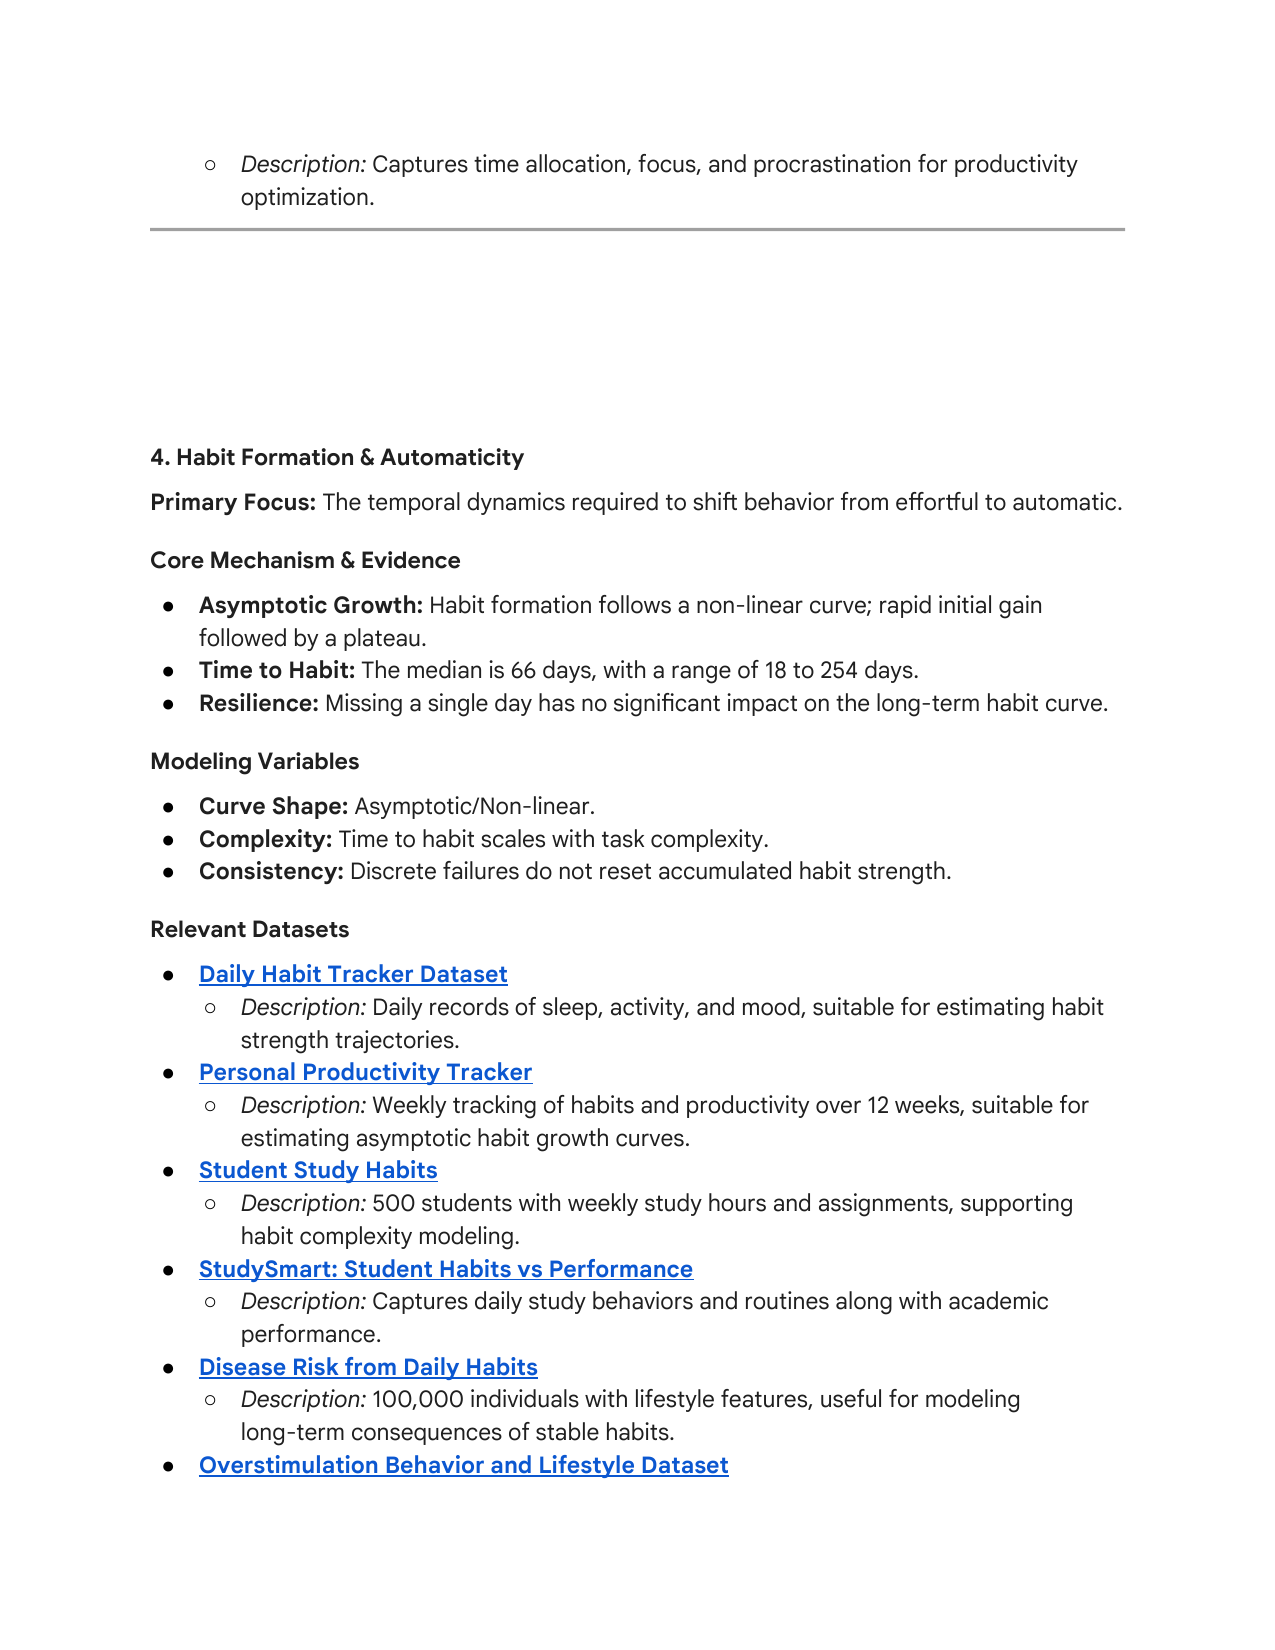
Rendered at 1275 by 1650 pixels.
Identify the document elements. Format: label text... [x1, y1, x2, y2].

list Description: Daily records of sleep, activity, and mood, suitable for estimating habit strength trajectories. [203, 993, 1125, 1054]
list Description: Captures time allocation, focus, and procrastination for productivity optimization. [203, 150, 1125, 211]
subtitle 4. Habit Formation & Automaticity [150, 443, 1125, 472]
list Description: 500 students with weekly study hours and assignments, supporting habit complexity modeling. [203, 1189, 1125, 1251]
list Asymptotic Growth: Habit formation follows a non-linear curve; rapid initial gain followed by a plateau. [161, 591, 1125, 652]
list Complexity: Time to habit scales with task complexity. [161, 825, 1125, 853]
list Time to Habit: The median is 66 days, with a range of 18 to 254 days. [161, 656, 1125, 685]
list Consistency: Discrete failures do not reset accumulated habit strength. [161, 857, 1125, 886]
list Curve Shape: Asymptotic/Non-linear. [161, 792, 1125, 821]
list Resilience: Missing a single day has no significant impact on the long-term habit curve. [161, 689, 1125, 718]
list Disease Risk from Daily Habits [161, 1353, 1125, 1382]
text Primary Focus: The temporal dynamics required to shift behavior from effortful to automatic. [150, 488, 1125, 517]
list Student Study Habits [161, 1157, 1125, 1185]
list Description: 100,000 individuals with lifestyle features, useful for modeling long‑term consequences of stable habits. [203, 1386, 1125, 1447]
list Overstimulation Behavior and Lifestyle Dataset [161, 1451, 1125, 1480]
list Description: Captures daily study behaviors and routines along with academic performance. [203, 1287, 1125, 1349]
list Personal Productivity Tracker [161, 1058, 1125, 1087]
list Description: Weekly tracking of habits and productivity over 12 weeks, suitable for estimating asymptotic habit growth curves. [203, 1091, 1125, 1153]
subtitle Modeling Variables [150, 747, 1125, 776]
list StudySmart: Student Habits vs Performance [161, 1255, 1125, 1283]
subtitle Core Mechanism & Evidence [150, 546, 1125, 574]
subtitle Relevant Datasets [150, 915, 1125, 944]
list Daily Habit Tracker Dataset [161, 960, 1125, 989]
